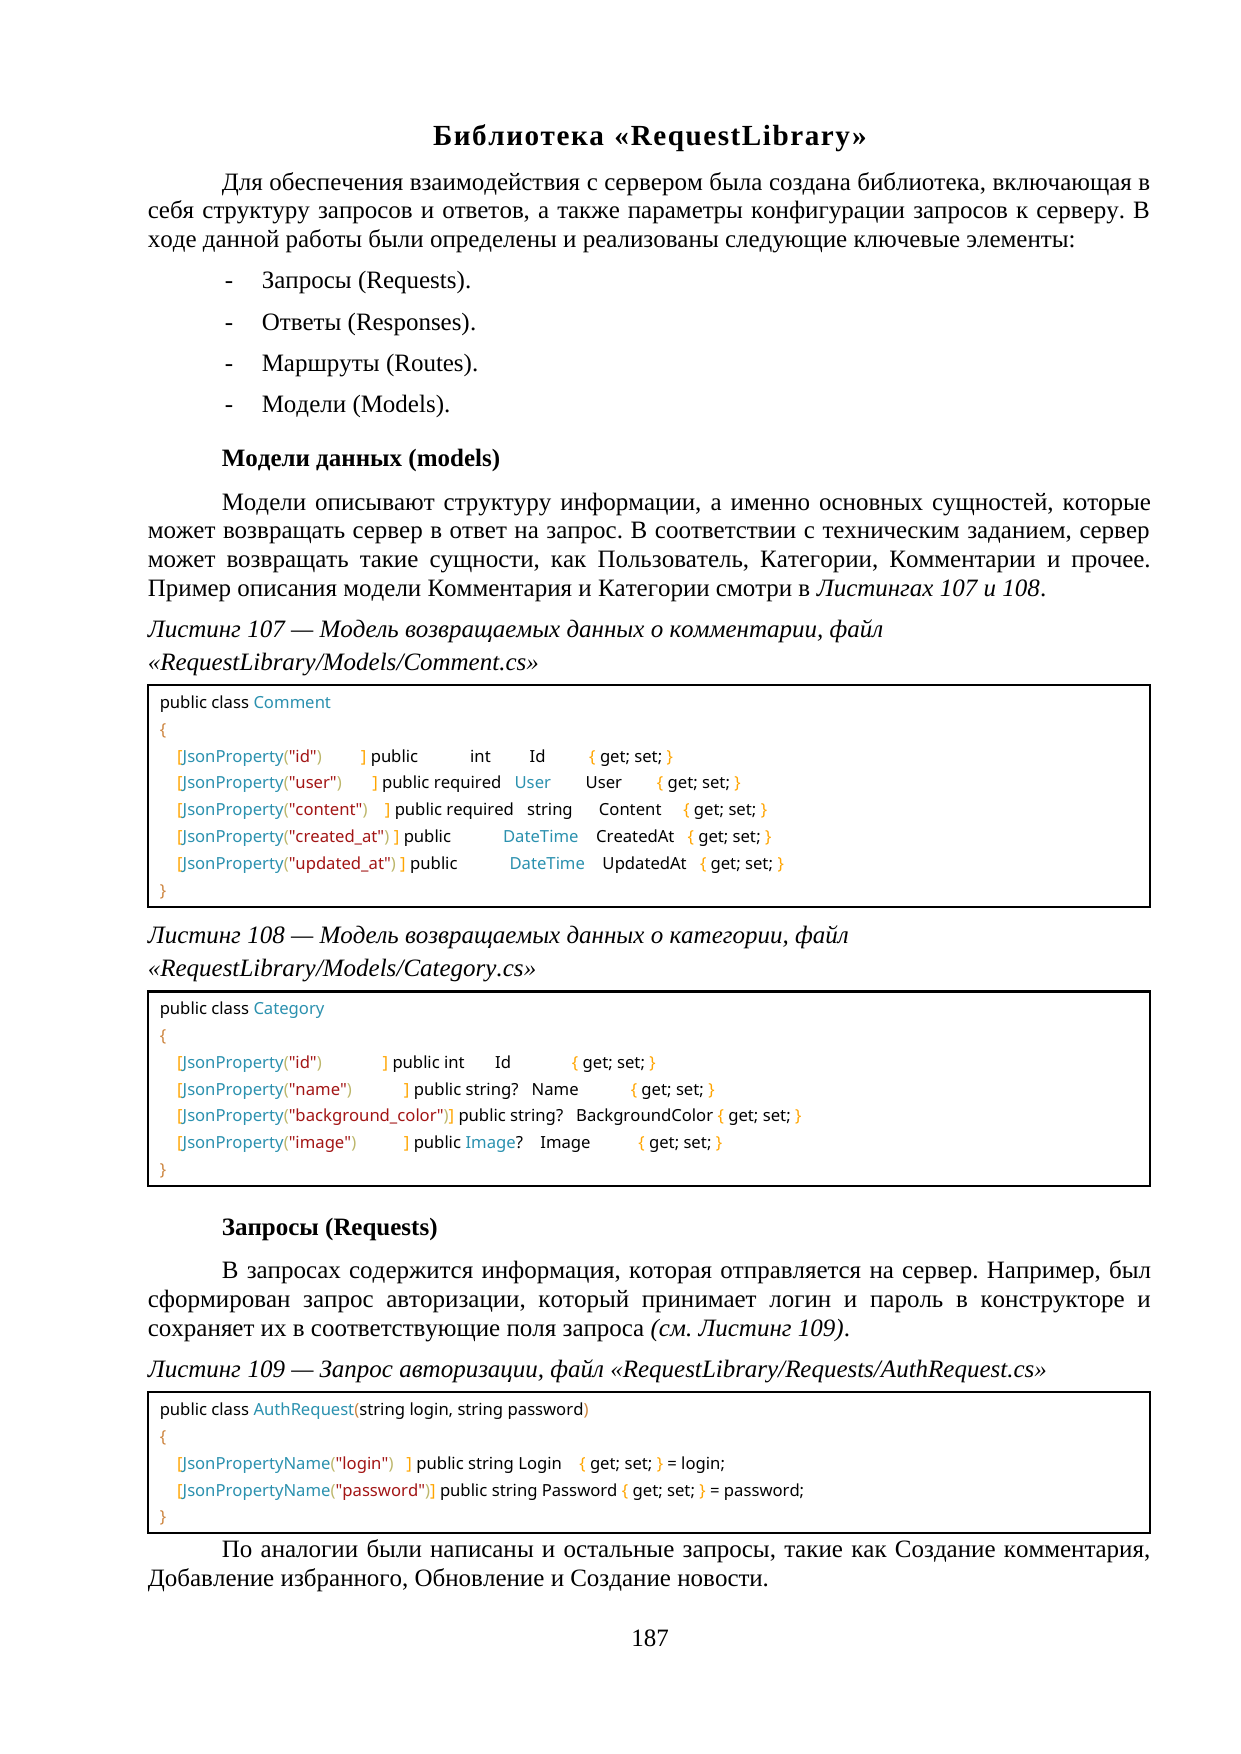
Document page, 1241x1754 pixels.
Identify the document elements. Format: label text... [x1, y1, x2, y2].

list Модели (Models). [224, 389, 1152, 418]
text В запросах содержится информация, которая отправляется на сервер. Например, был сформирован запрос авторизации, который принимает логин и пароль в конструкторе и сохраняет их в соответствующие поля запроса (см. Листинг 109). [148, 1255, 1152, 1342]
text Модели данных (models) [148, 443, 1152, 472]
text Запросы (Requests) [148, 1212, 1152, 1241]
text Модели описывают структуру информации, а именно основных сущностей, которые может возвращать сервер в ответ на запрос. В соответствии с техническим заданием, сервер может возвращать такие сущности, как Пользователь, Категории, Комментарии и прочее. Пример описания модели Комментария и Категории смотри в Листингах 107 и 108. [148, 487, 1152, 602]
list Листинг 108 — Модель возвращаемых данных о категории, файл «RequestLibrary/Models/Category.cs» [148, 920, 1152, 982]
text Для обеспечения взаимодействия с сервером была создана библиотека, включающая в себя структуру запросов и ответов, а также параметры конфигурации запросов к серверу. В ходе данной работы были определены и реализованы следующие ключевые элементы: [148, 167, 1152, 253]
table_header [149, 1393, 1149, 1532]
list Запросы (Requests). [224, 266, 1152, 294]
list Ответы (Responses). [224, 307, 1152, 336]
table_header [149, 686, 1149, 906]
subtitle Библиотека «RequestLibrary» [148, 118, 1152, 152]
list Листинг 109 — Запрос авторизации, файл «RequestLibrary/Requests/AuthRequest.cs» [148, 1354, 1152, 1383]
text По аналогии были написаны и остальные запросы, такие как Создание комментария, Добавление избранного, Обновление и Создание новости. [148, 1534, 1152, 1591]
list Маршруты (Routes). [224, 348, 1152, 377]
list Листинг 107 — Модель возвращаемых данных о комментарии, файл «RequestLibrary/Models/Comment.cs» [148, 614, 1152, 676]
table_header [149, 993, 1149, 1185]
